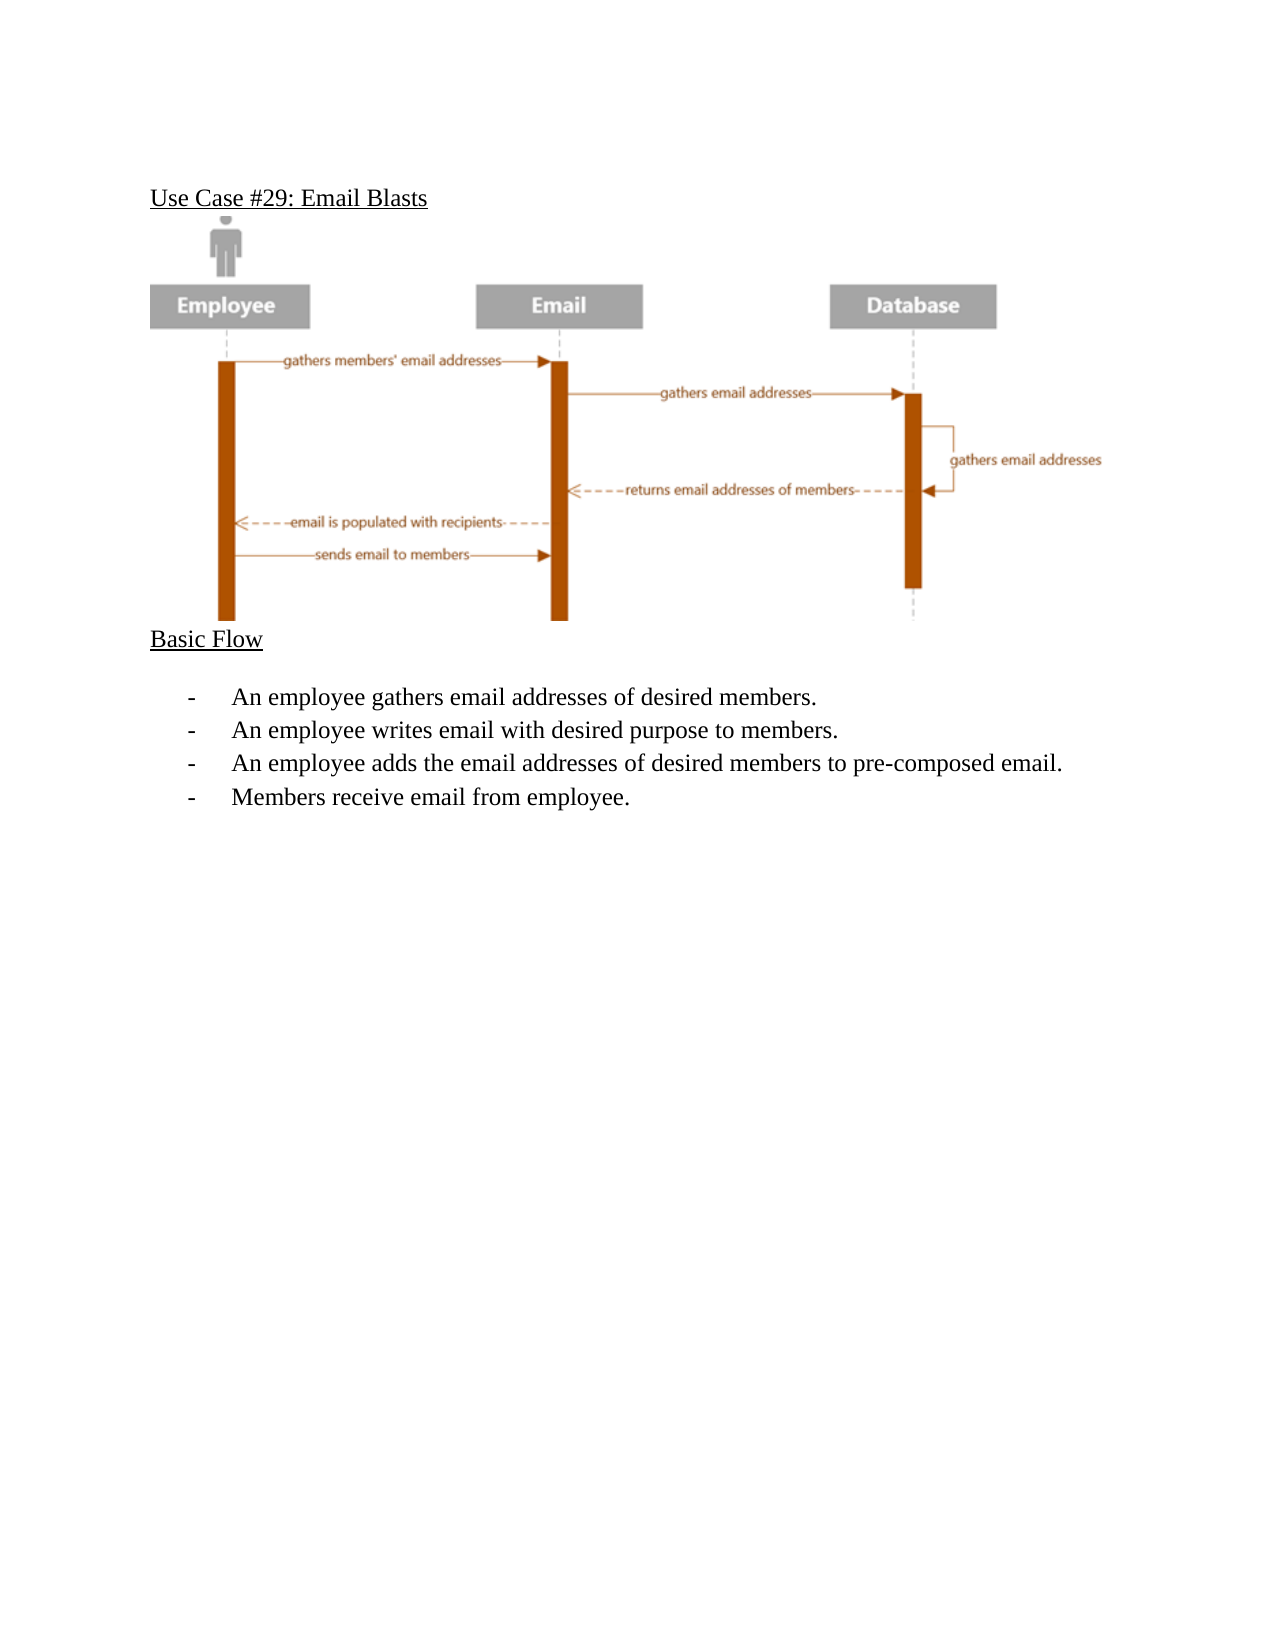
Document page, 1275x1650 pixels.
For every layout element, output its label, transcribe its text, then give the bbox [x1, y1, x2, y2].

picture [150, 216, 1125, 621]
text Use Case #29: Email Blasts [150, 183, 1125, 212]
list An employee gathers email addresses of desired members. [187, 682, 1125, 711]
text Basic Flow [150, 621, 1125, 653]
list An employee adds the email addresses of desired members to pre-composed email. [187, 748, 1125, 777]
list Members receive email from employee. [187, 782, 1125, 810]
list An employee writes email with desired purpose to members. [187, 716, 1125, 744]
